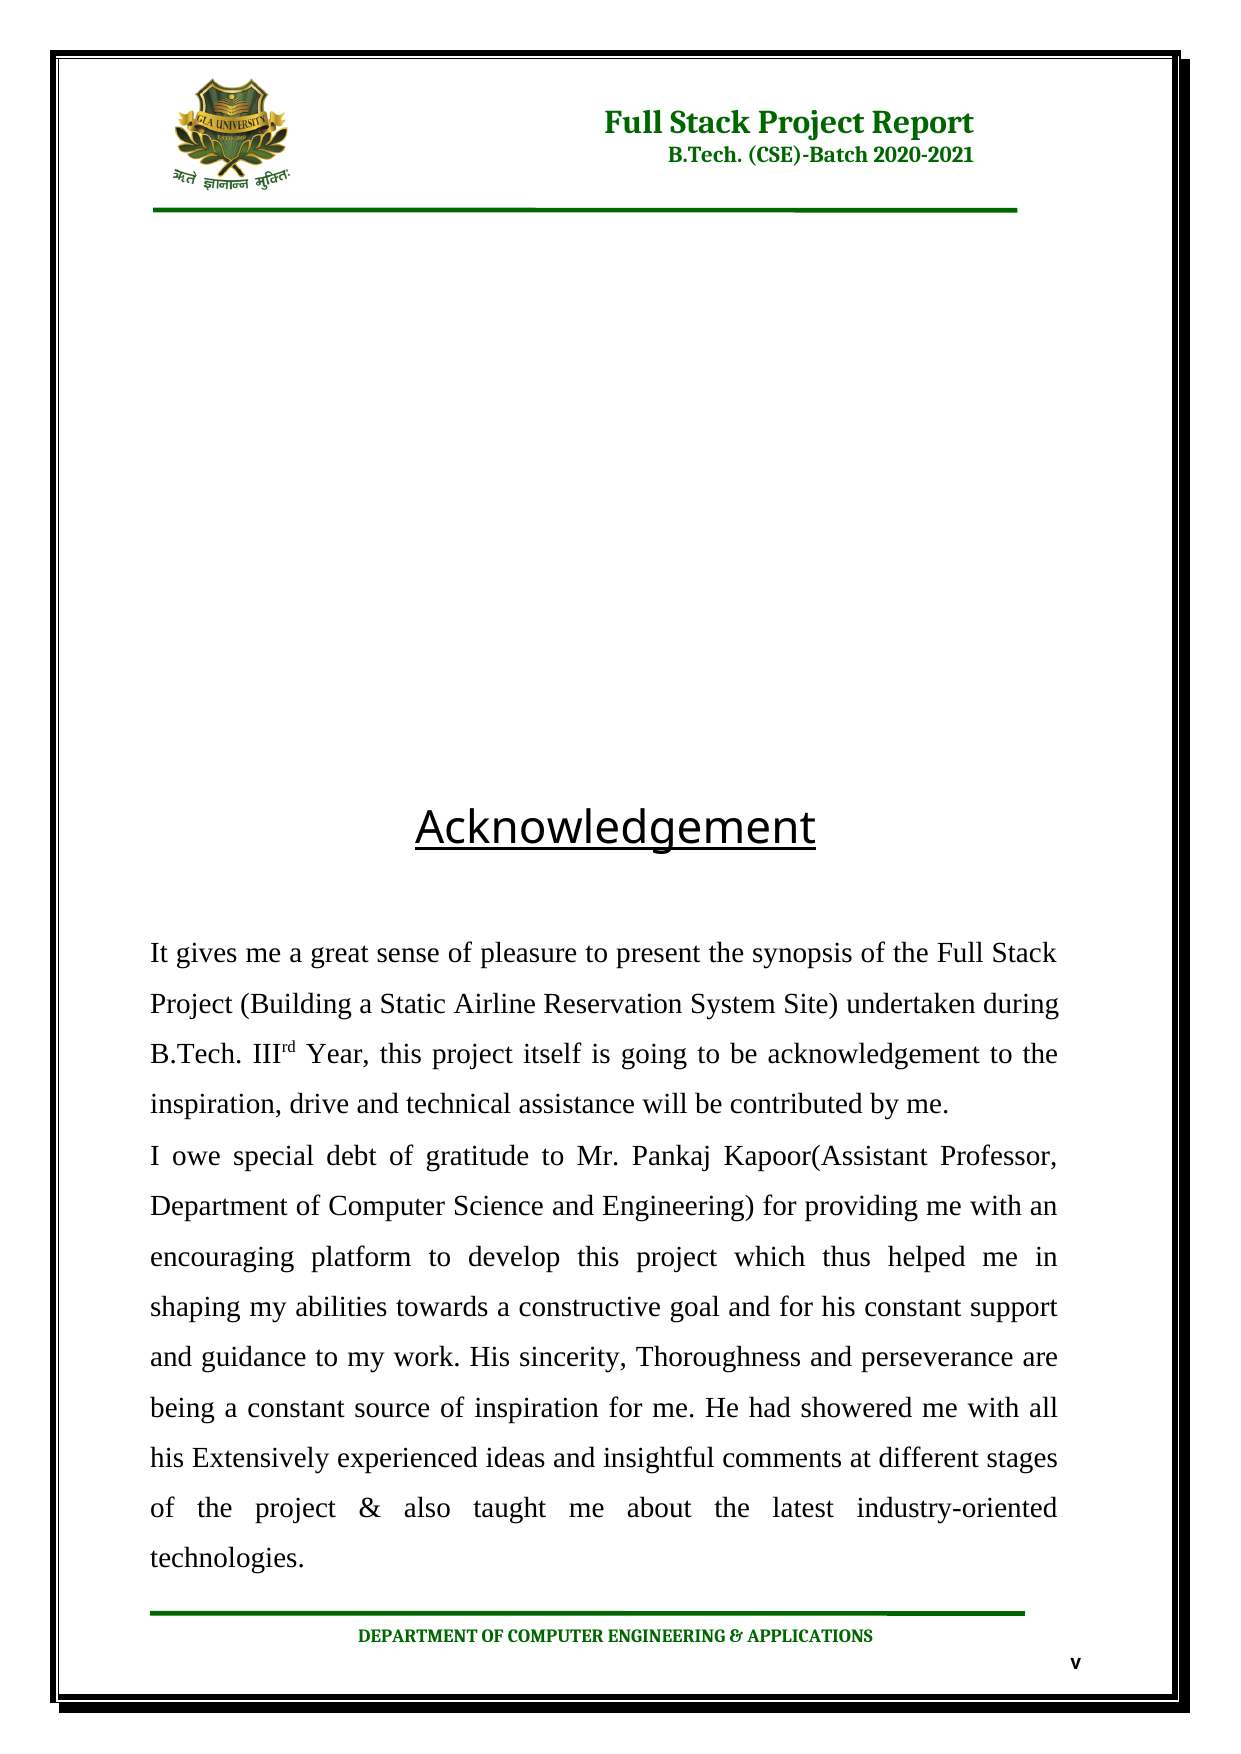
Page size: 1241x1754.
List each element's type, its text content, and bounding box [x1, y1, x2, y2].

picture [172, 70, 293, 192]
text I owe special debt of gratitude to Mr. Pankaj Kapoor(Assistant Professor, Department of Computer Science and Engineering) for providing me with an encouraging platform to develop this project which thus helped me in shaping my abilities towards a constructive goal and for his constant support and guidance to my work. His sincerity, Thoroughness and perseverance are being a constant source of inspiration for me. He had showered me with all his Extensively experienced ideas and insightful comments at different stages of the project & also taught me about the latest industry-oriented technologies. [150, 1138, 1059, 1574]
text Acknowledgement [150, 794, 1081, 857]
text It gives me a great sense of pleasure to present the synopsis of the Full Stack Project (Building a Static Airline Reservation System Site) undertaken during B.Tech. IIIrd Year, this project itself is going to be acknowledgement to the inspiration, drive and technical assistance will be contributed by me. [150, 936, 1059, 1120]
